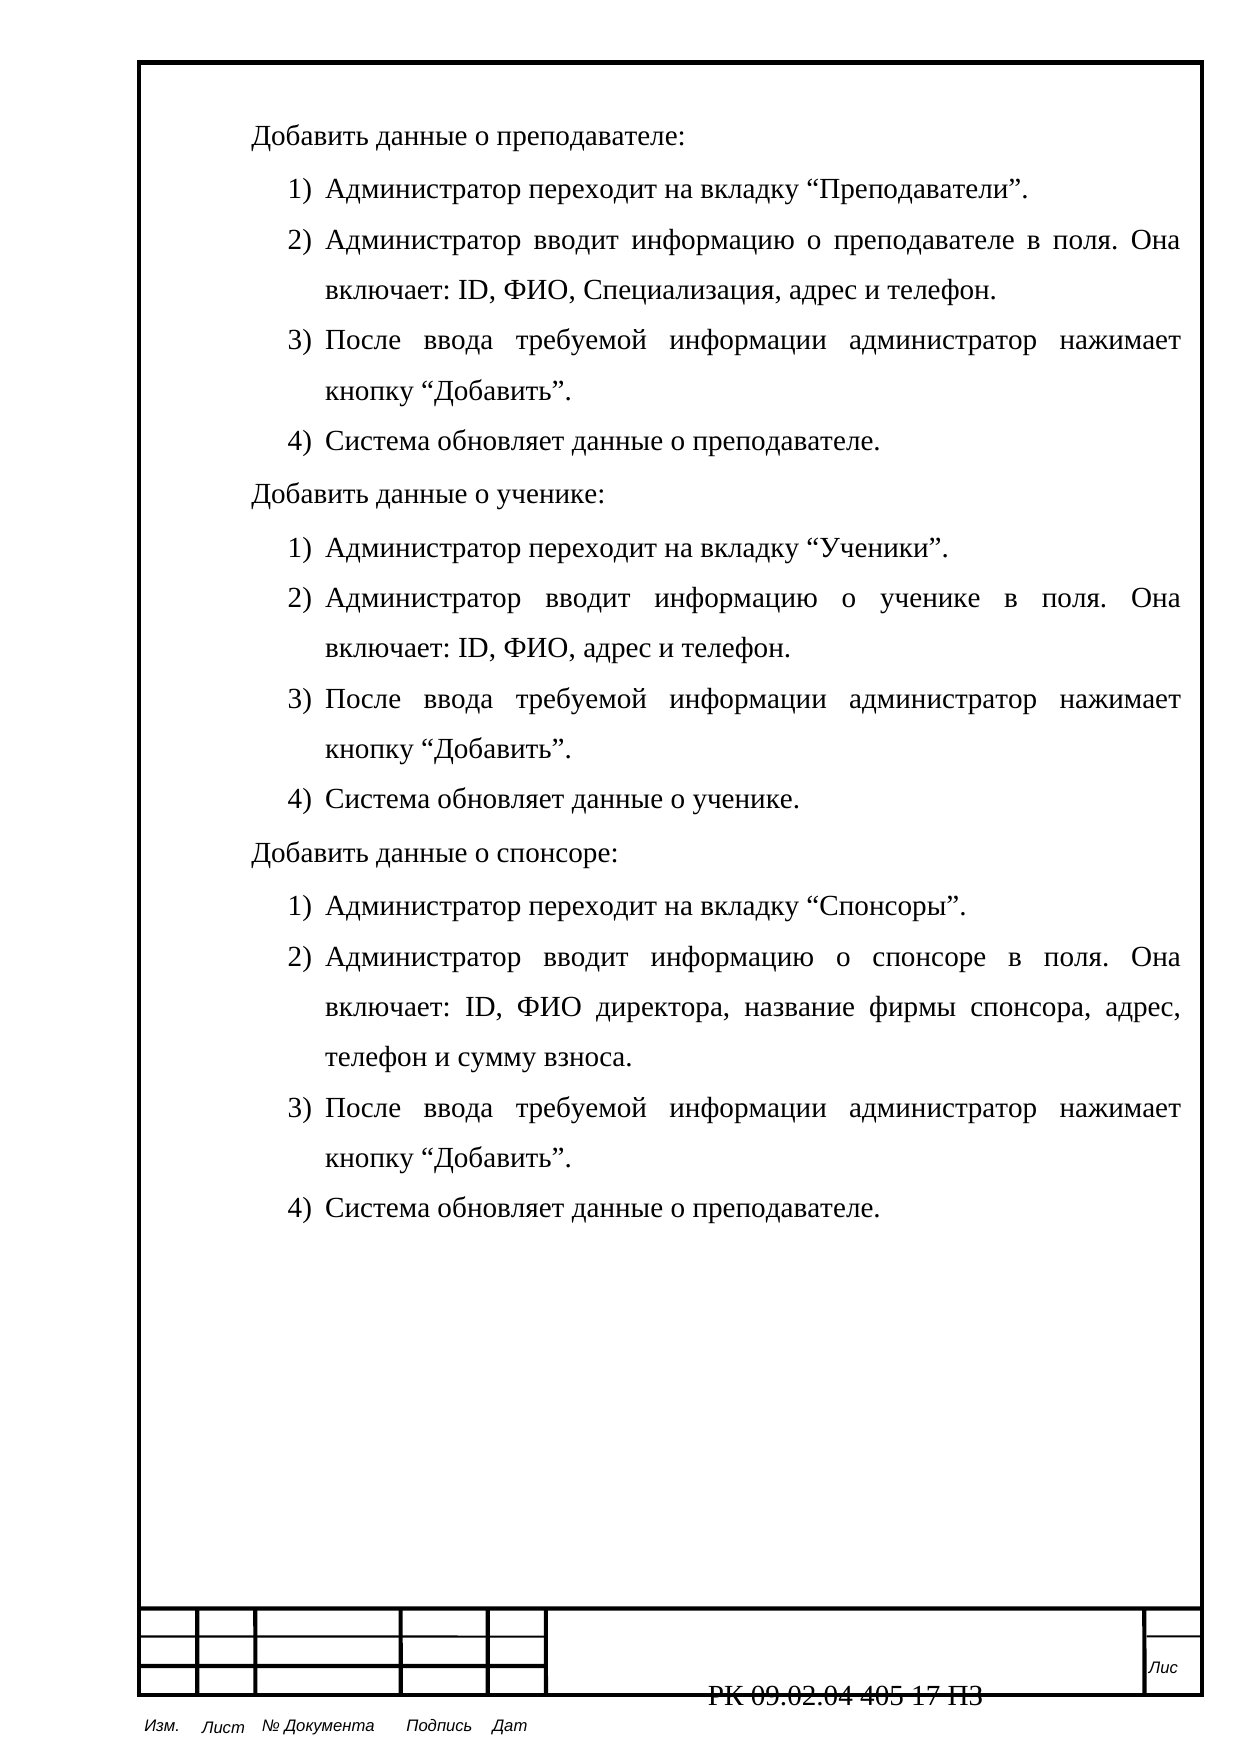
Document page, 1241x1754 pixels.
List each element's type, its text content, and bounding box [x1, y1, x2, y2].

list После ввода требуемой информации администратор нажимает кнопку “Добавить”. [287, 681, 1181, 765]
list Администратор переходит на вкладку “Преподаватели”. [287, 172, 1181, 205]
text Добавить данные о спонсоре: [251, 835, 1181, 868]
list Администратор переходит на вкладку “Ученики”. [287, 530, 1181, 563]
list Администратор вводит информацию о спонсоре в поля. Она включает: ID, ФИО директора, название фирмы спонсора, адрес, телефон и сумму взноса. [287, 939, 1181, 1073]
list После ввода требуемой информации администратор нажимает кнопку “Добавить”. [287, 322, 1181, 406]
list Система обновляет данные о преподавателе. [287, 1190, 1181, 1224]
list Администратор переходит на вкладку “Спонсоры”. [287, 888, 1181, 922]
text Добавить данные о преподавателе: [214, 118, 1181, 152]
text Добавить данные о ученике: [177, 477, 1181, 510]
list Система обновляет данные о ученике. [287, 782, 1181, 815]
list Администратор вводит информацию о ученике в поля. Она включает: ID, ФИО, адрес и телефон. [287, 580, 1181, 664]
list Администратор вводит информацию о преподавателе в поля. Она включает: ID, ФИО, Специализация, адрес и телефон. [287, 222, 1181, 306]
list После ввода требуемой информации администратор нажимает кнопку “Добавить”. [287, 1090, 1181, 1173]
list Система обновляет данные о преподавателе. [287, 423, 1181, 457]
